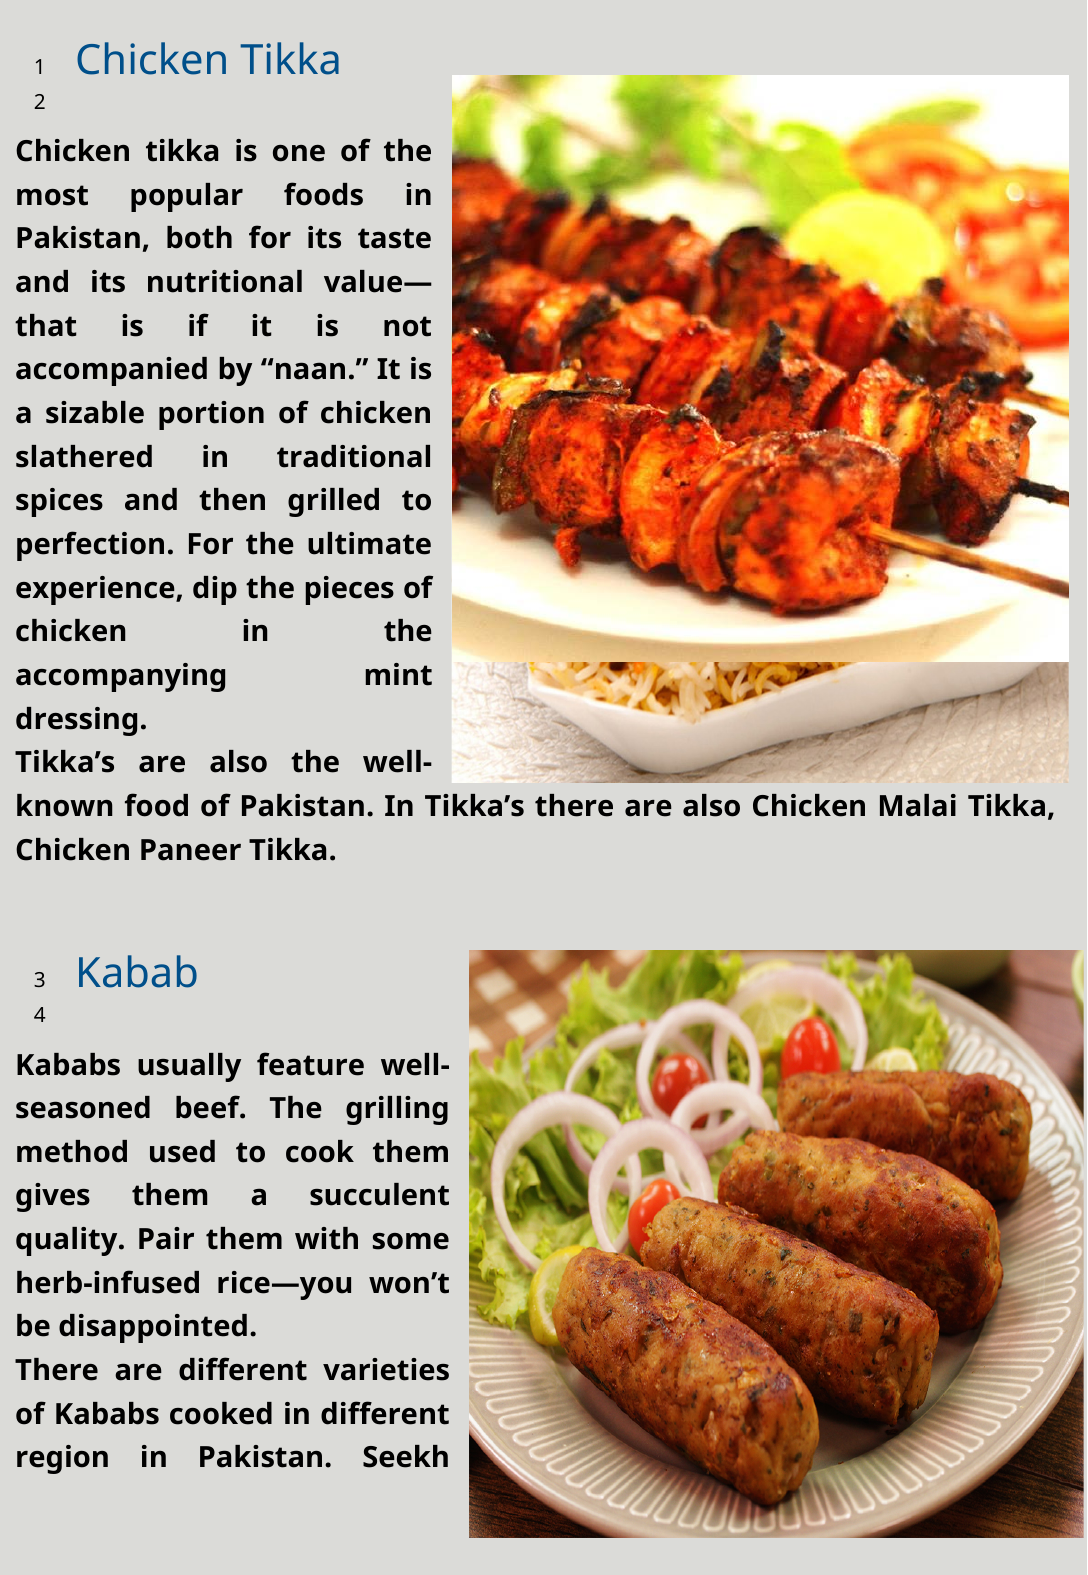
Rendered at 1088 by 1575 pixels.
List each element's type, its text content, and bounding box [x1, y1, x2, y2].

subtitle Kabab [75, 943, 1012, 1000]
picture [451, 75, 1069, 783]
text Kababs usually feature well-seasoned beef. The grilling method used to cook them gives them a succulent quality. Pair them with some herb-infused rice—you won’t be disappointed. [15, 1044, 469, 1345]
text Tikka’s are also the well-known food of Pakistan. In Tikka’s there are also Chicken Malai Tikka, Chicken Paneer Tikka. [15, 742, 1057, 868]
picture [469, 950, 1084, 1538]
text Chicken tikka is one of the most popular foods in Pakistan, both for its taste and its nutritional value—that is if it is not accompanied by “naan.” It is a sizable portion of chicken slathered in traditional spices and then grilled to perfection. For the ultimate experience, dip the pieces of chicken in the accompanying mint dressing. [15, 131, 452, 738]
subtitle Chicken Tikka [75, 30, 1012, 87]
